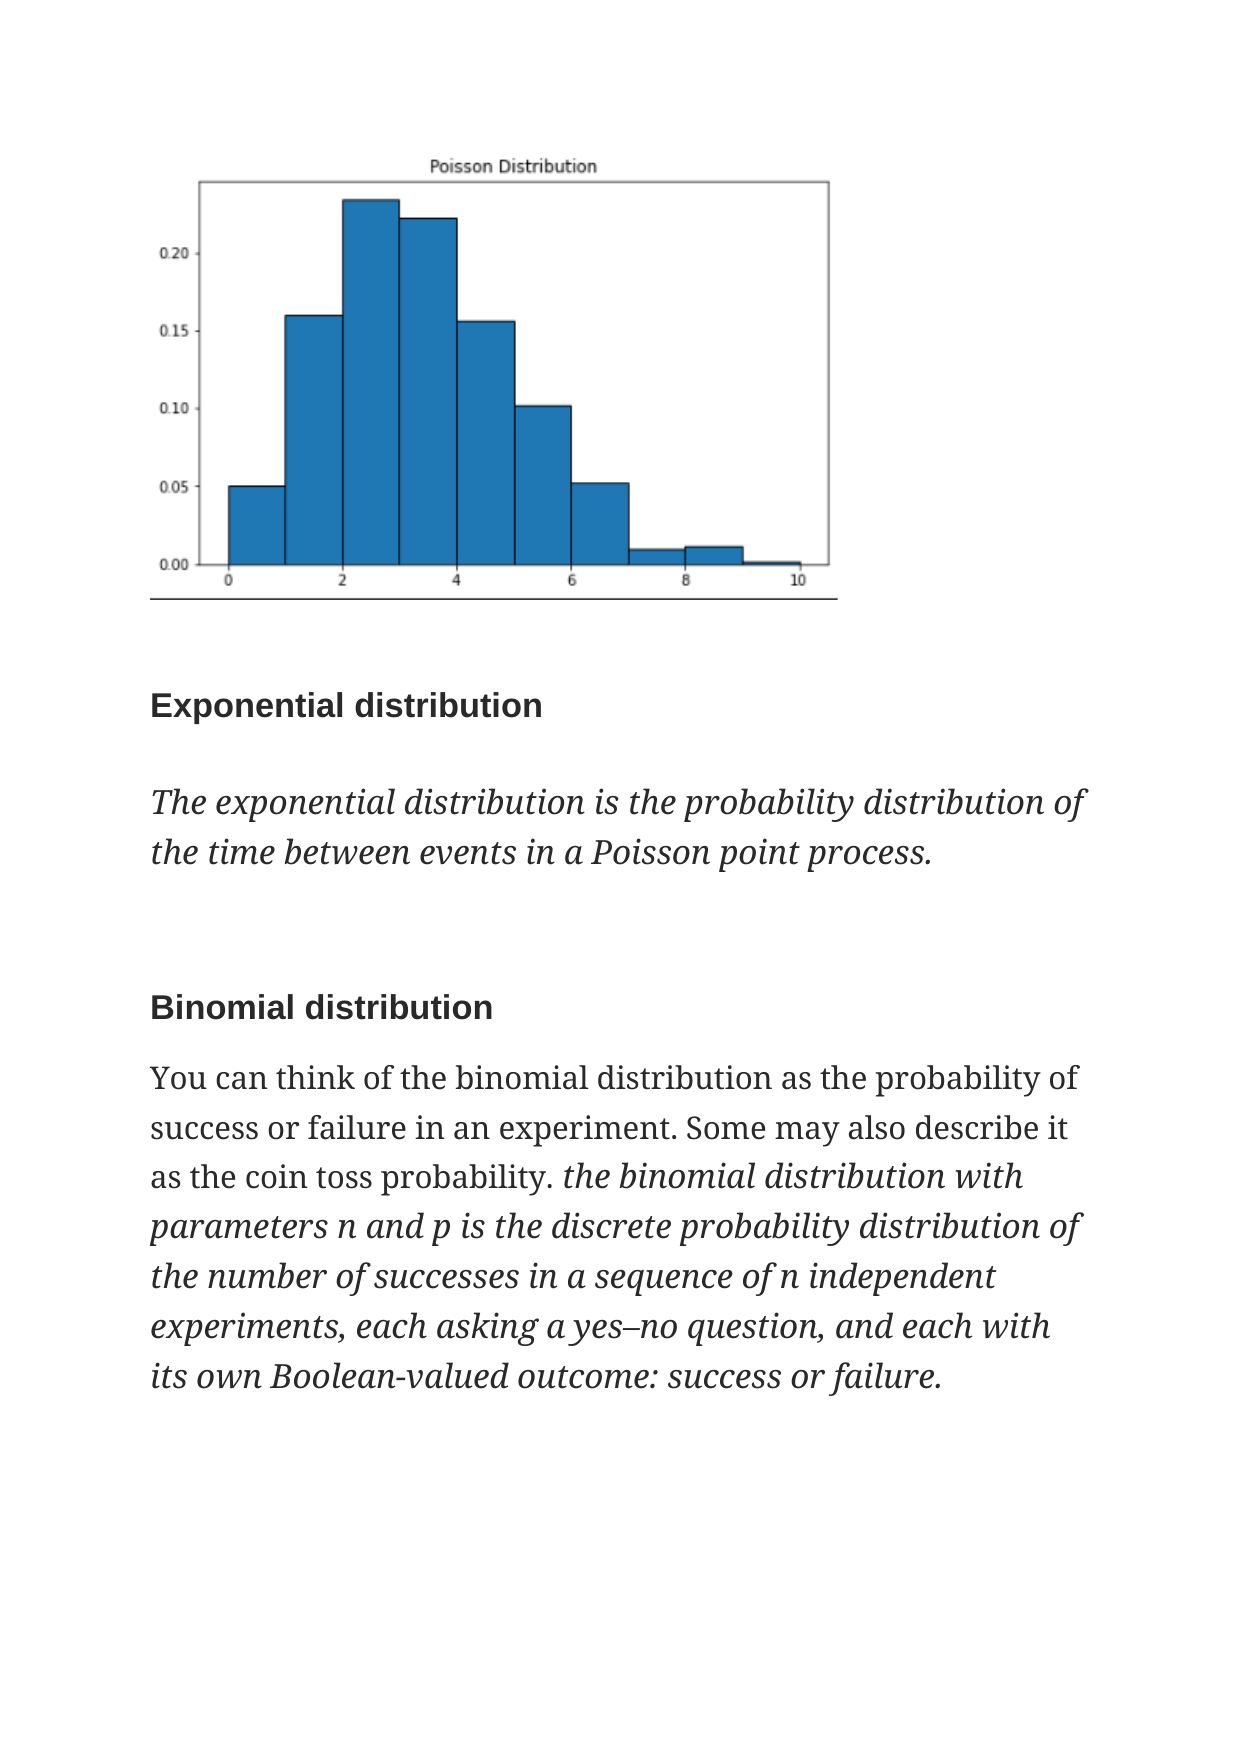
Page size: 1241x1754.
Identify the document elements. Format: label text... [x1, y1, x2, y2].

subtitle Binomial distribution [150, 983, 1090, 1027]
text The exponential distribution is the probability distribution of the time between events in a Poisson point process. [150, 774, 1090, 874]
subtitle Exponential distribution [150, 681, 1090, 724]
picture [150, 150, 838, 600]
text You can think of the binomial distribution as the probability of success or failure in an experiment. Some may also describe it as the coin toss probability. the binomial distribution with parameters n and p is the discrete probability distribution of the number of successes in a sequence of n independent experiments, each asking a yes–no question, and each with its own Boolean-valued outcome: success or failure. [150, 1048, 1090, 1398]
